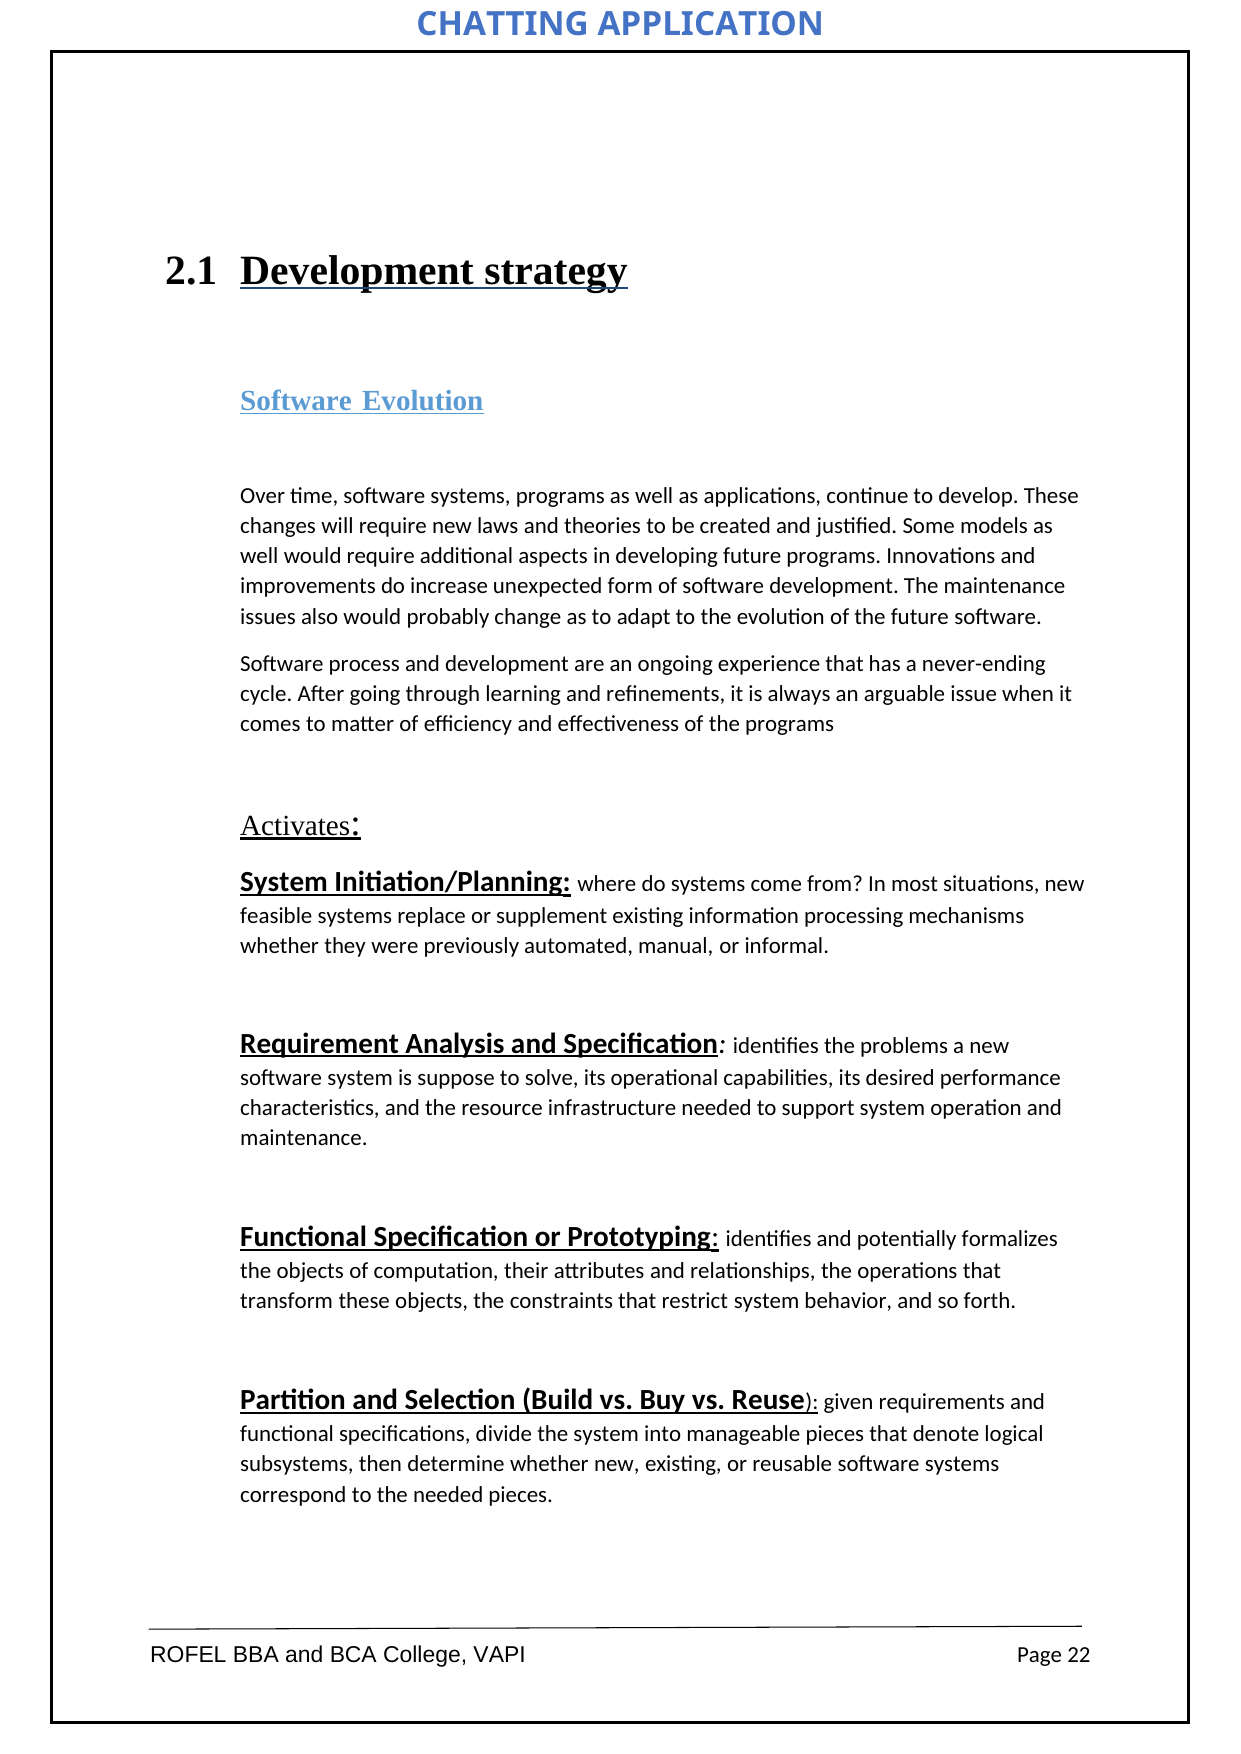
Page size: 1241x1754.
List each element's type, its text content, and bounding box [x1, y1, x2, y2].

text Software process and development are an ongoing experience that has a never-ending cycle. After going through learning and refinements, it is always an arguable issue when it comes to matter of efficiency and effectiveness of the programs [240, 649, 1090, 737]
text Software Evolution [240, 383, 1090, 417]
subtitle Development strategy [165, 245, 1042, 293]
text System Initiation/Planning: where do systems come from? In most situations, new feasible systems replace or supplement existing information processing mechanisms whether they were previously automated, manual, or informal. [240, 863, 1090, 959]
text Functional Specification or Prototyping: identifies and potentially formalizes the objects of computation, their attributes and relationships, the operations that transform these objects, the constraints that restrict system behavior, and so forth. [240, 1218, 1090, 1314]
text Partition and Selection (Build vs. Buy vs. Reuse): given requirements and functional specifications, divide the system into manageable pieces that denote logical subsystems, then determine whether new, existing, or reusable software systems correspond to the needed pieces. [240, 1381, 1090, 1508]
text Over time, software systems, programs as well as applications, continue to develop. These changes will require new laws and theories to be created and justified. Some models as well would require additional aspects in developing future programs. Innovations and improvements do increase unexpected form of software development. The maintenance issues also would probably change as to adapt to the evolution of the future software. [240, 481, 1090, 630]
text Activates: [240, 800, 1090, 843]
text Requirement Analysis and Specification: identifies the problems a new software system is suppose to solve, its operational capabilities, its desired performance characteristics, and the resource infrastructure needed to support system operation and maintenance. [240, 1025, 1090, 1151]
